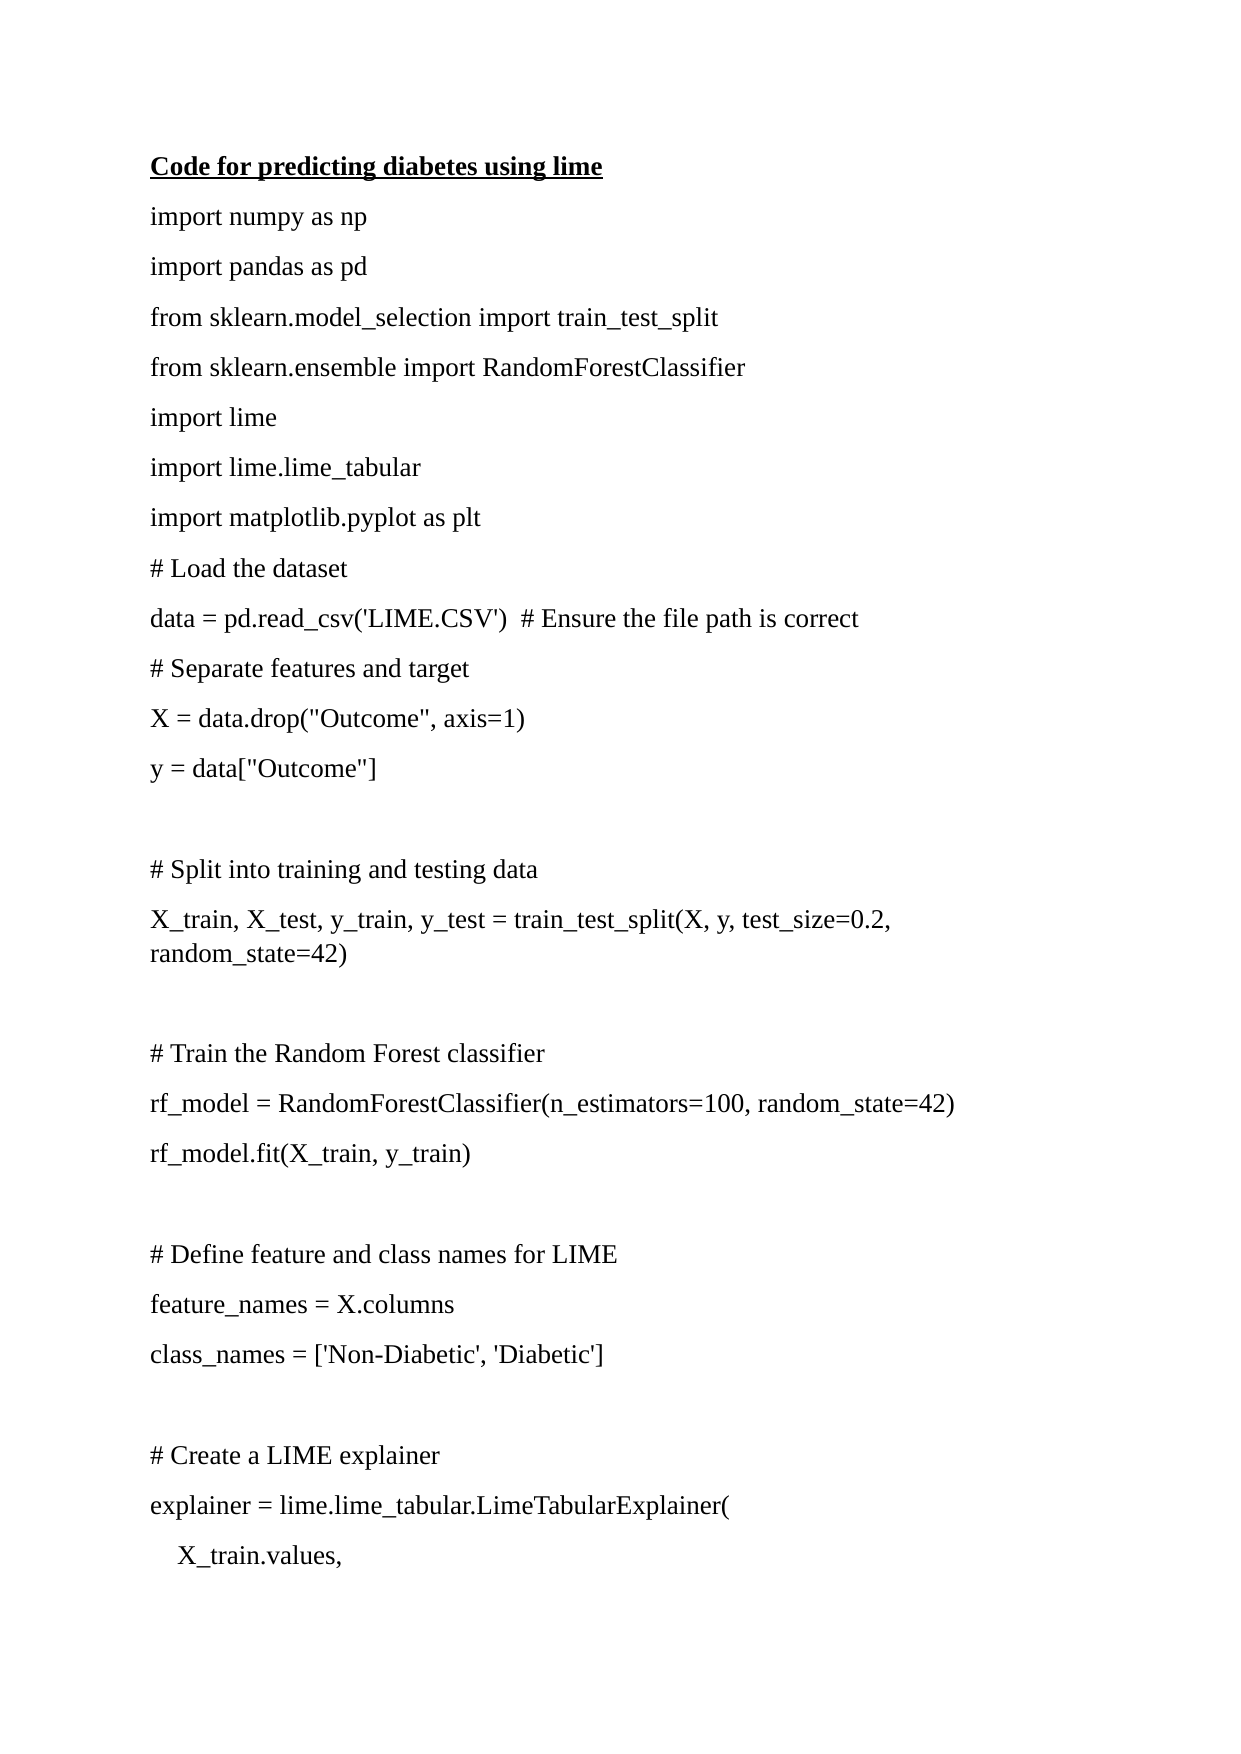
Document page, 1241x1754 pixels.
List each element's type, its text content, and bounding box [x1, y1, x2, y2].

text explainer = lime.lime_tabular.LimeTabularExplainer( [150, 1489, 1090, 1520]
text import matplotlib.pyplot as plt [150, 501, 1090, 533]
text import lime.lime_tabular [150, 451, 1090, 482]
text rf_model = RandomForestClassifier(n_estimators=100, random_state=42) [150, 1087, 1090, 1118]
text # Train the Random Forest classifier [150, 1037, 1090, 1068]
text data = pd.read_csv('LIME.CSV') # Ensure the file path is correct [150, 602, 1090, 633]
text # Separate features and target [150, 652, 1090, 683]
text class_names = ['Non-Diabetic', 'Diabetic'] [150, 1338, 1090, 1369]
text import pandas as pd [150, 250, 1090, 282]
text import lime [150, 401, 1090, 432]
text rf_model.fit(X_train, y_train) [150, 1137, 1090, 1169]
text y = data["Outcome"] [150, 752, 1090, 784]
text # Load the dataset [150, 552, 1090, 583]
text # Define feature and class names for LIME [150, 1238, 1090, 1269]
text Code for predicting diabetes using lime [150, 150, 1090, 181]
text feature_names = X.columns [150, 1288, 1090, 1319]
text X_train.values, [150, 1539, 1090, 1570]
text from sklearn.model_selection import train_test_split [150, 301, 1090, 332]
text X_train, X_test, y_train, y_test = train_test_split(X, y, test_size=0.2, random_state=42) [150, 903, 1090, 968]
text import numpy as np [150, 200, 1090, 231]
text # Create a LIME explainer [150, 1439, 1090, 1470]
text # Split into training and testing data [150, 853, 1090, 884]
text X = data.drop("Outcome", axis=1) [150, 702, 1090, 733]
text from sklearn.ensemble import RandomForestClassifier [150, 351, 1090, 382]
